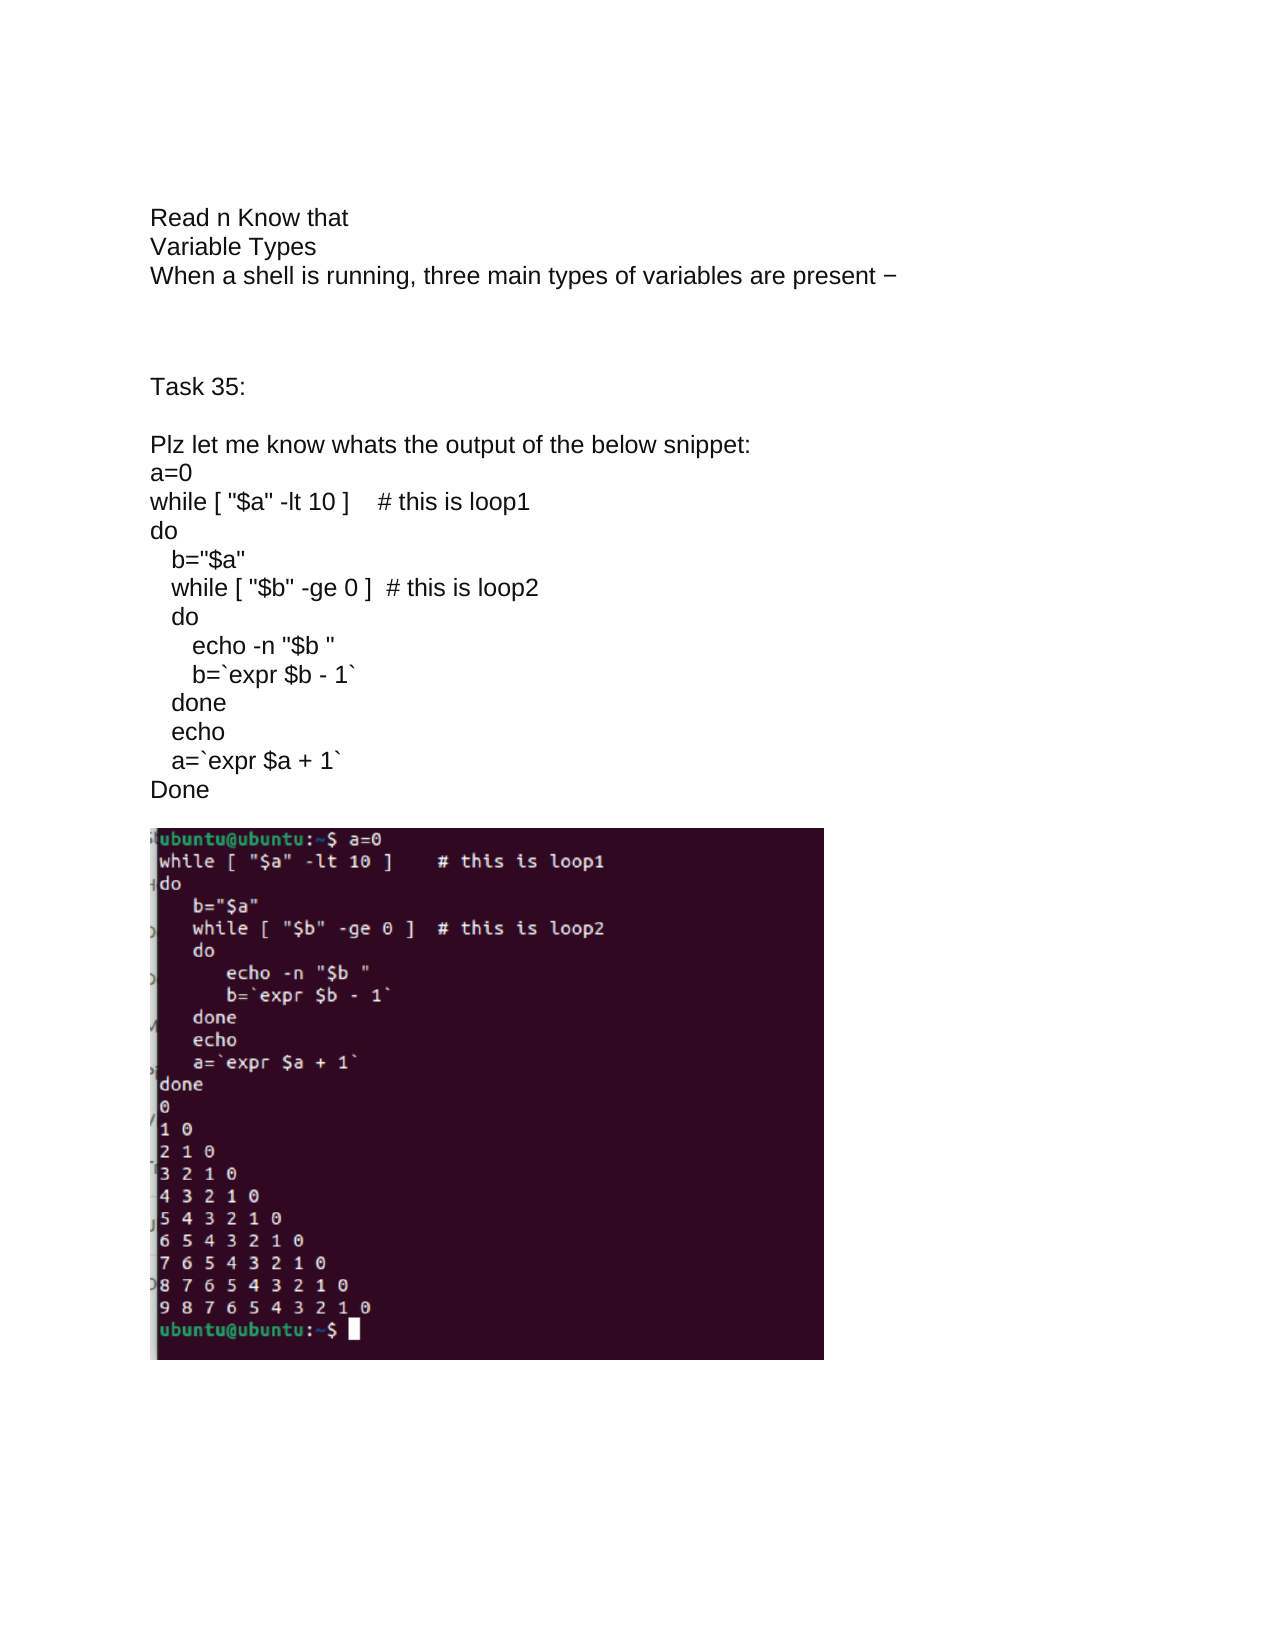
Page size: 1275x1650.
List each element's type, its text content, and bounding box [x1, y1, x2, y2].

picture [150, 828, 824, 1360]
text while [ "$a" -lt 10 ] # this is loop1 [150, 487, 1125, 516]
text Task 35: [150, 372, 1125, 401]
text echo [150, 717, 1125, 746]
text a=0 [150, 458, 1125, 487]
text do [150, 516, 1125, 545]
text while [ "$b" -ge 0 ] # this is loop2 [150, 573, 1125, 602]
text b="$a" [150, 545, 1125, 573]
text Done [150, 775, 1125, 803]
text echo -n "$b " [150, 631, 1125, 660]
text Variable Types [150, 232, 1125, 261]
text done [150, 688, 1125, 717]
text Read n Know that [150, 203, 1125, 232]
text When a shell is running, three main types of variables are present − [150, 261, 1125, 290]
text Plz let me know whats the output of the below snippet: [150, 430, 1125, 458]
text a=`expr $a + 1` [150, 746, 1125, 775]
text do [150, 602, 1125, 631]
text b=`expr $b - 1` [150, 660, 1125, 688]
